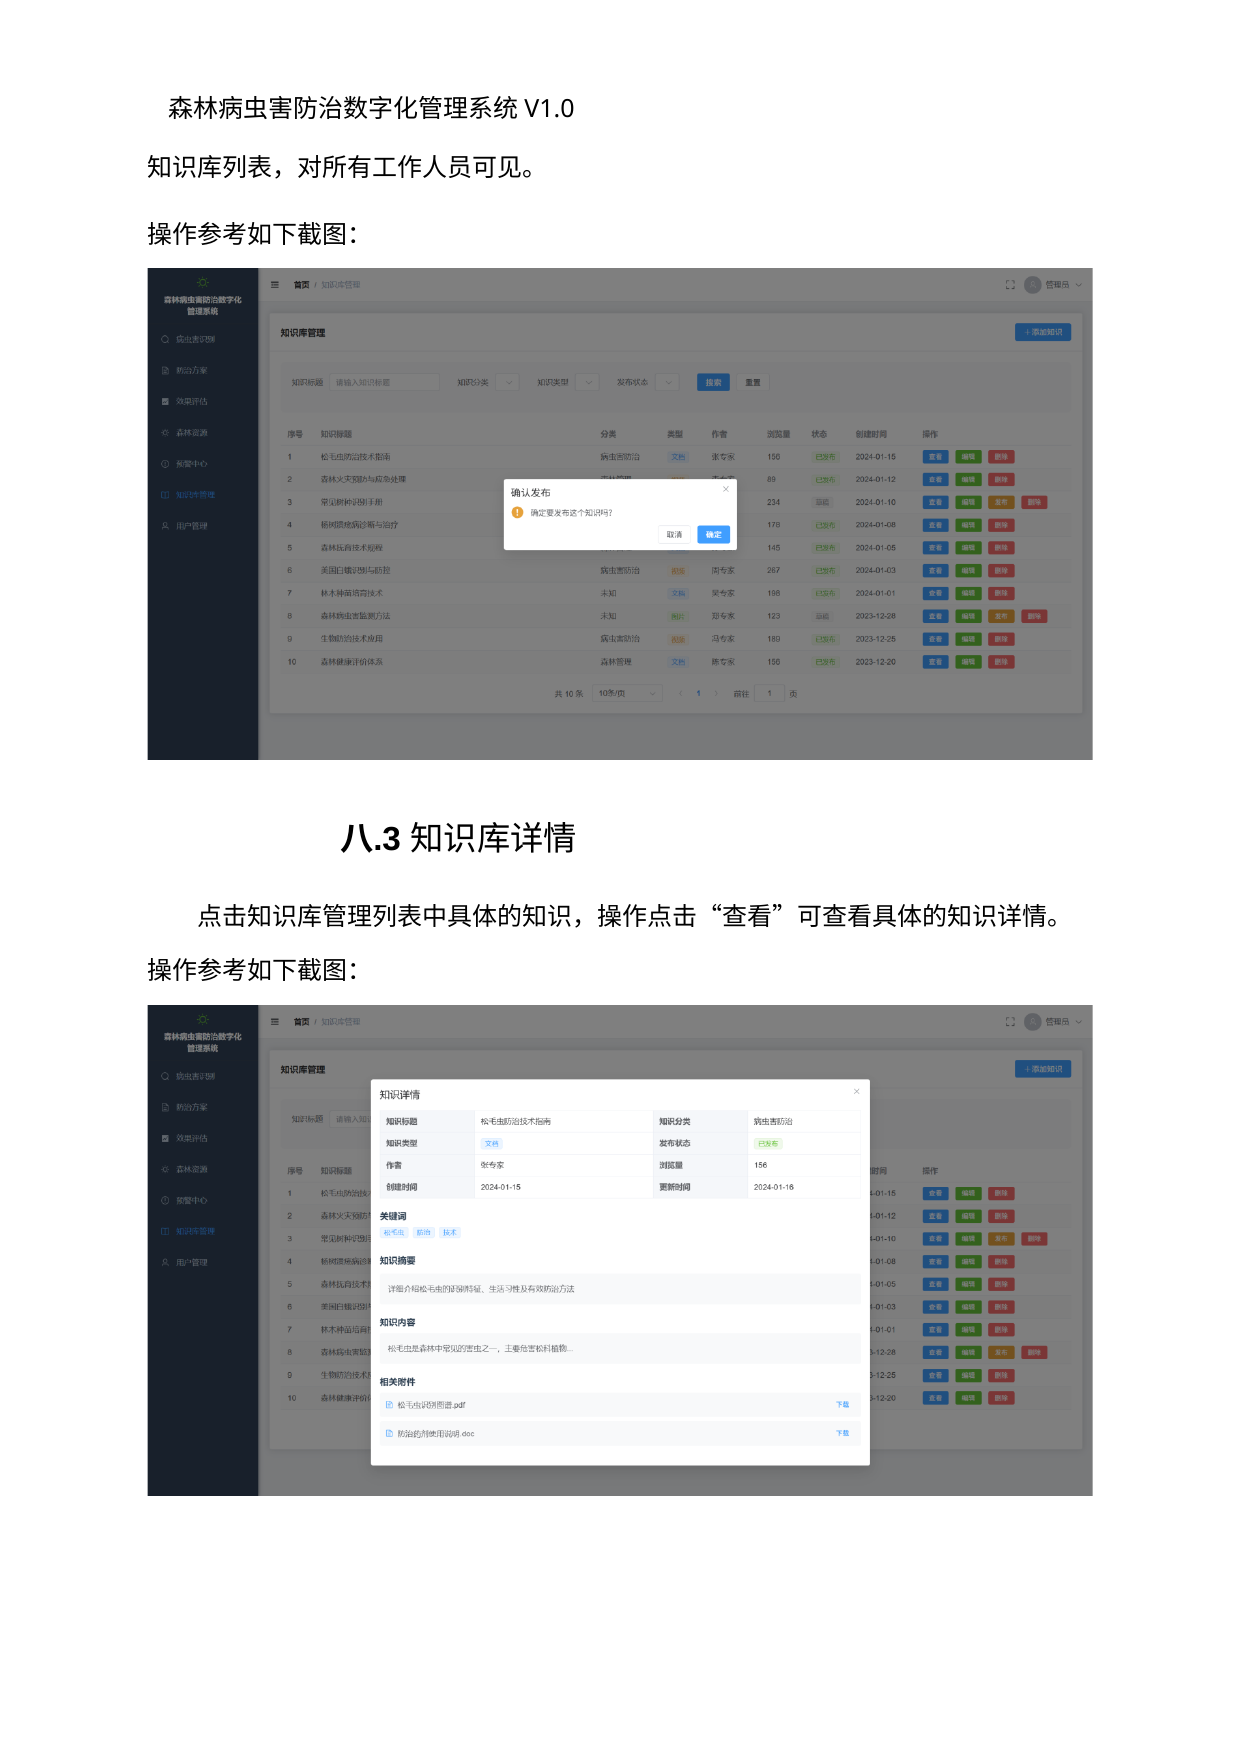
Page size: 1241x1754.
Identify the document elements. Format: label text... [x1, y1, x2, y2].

text 点击知识库管理列表中具体的知识，操作点击“查看”可查看具体的知识详情。 [148, 896, 1092, 933]
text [148, 148, 1092, 184]
text 操作参考如下截图： [148, 951, 1092, 987]
picture [147, 268, 1093, 760]
picture [147, 1005, 1093, 1496]
subtitle 知识库详情 [340, 812, 1092, 860]
text 操作参考如下截图： [148, 214, 1092, 251]
